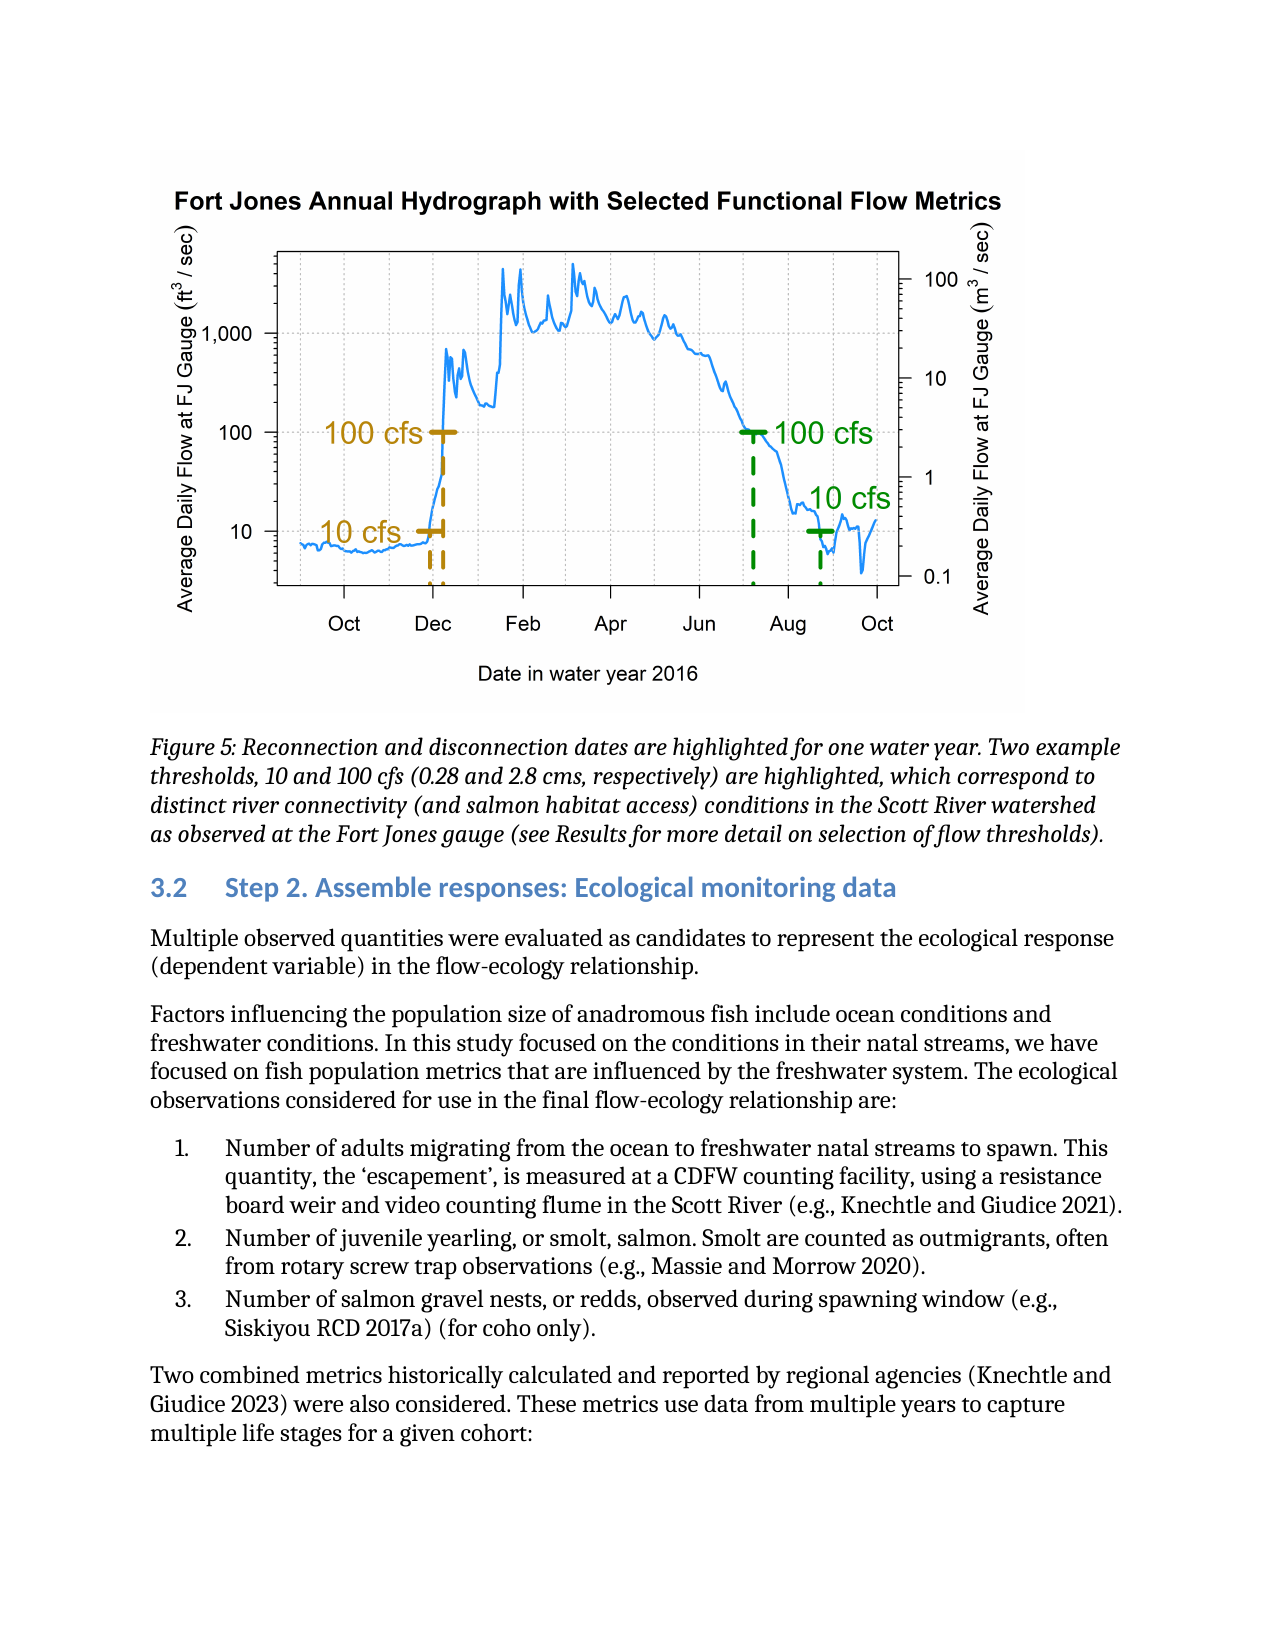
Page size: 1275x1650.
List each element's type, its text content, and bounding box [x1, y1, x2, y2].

text Multiple observed quantities were evaluated as candidates to represent the ecological response (dependent variable) in the flow-ecology relationship. [150, 923, 1125, 981]
list Number of adults migrating from the ocean to freshwater natal streams to spawn. This quantity, the ‘escapement’, is measured at a CDFW counting facility, using a resistance board weir and video counting flume in the Scott River (e.g., Knechtle and Giudice 2021). [175, 1133, 1125, 1220]
text Factors influencing the population size of anadromous fish include ocean conditions and freshwater conditions. In this study focused on the conditions in their natal streams, we have focused on fish population metrics that are influenced by the freshwater system. The ecological observations considered for use in the final flow-ecology relationship are: [150, 1000, 1125, 1115]
text Figure 5: Reconnection and disconnection dates are highlighted for one water year. Two example thresholds, 10 and 100 cfs (0.28 and 2.8 cms, respectively) are highlighted, which correspond to distinct river connectivity (and salmon habitat access) conditions in the Scott River watershed as observed at the Fort Jones gauge (see Results for more detail on selection of flow thresholds). [150, 733, 1125, 848]
picture [150, 150, 1025, 713]
subtitle 3.2 Step 2. Assemble responses: Ecological monitoring data [150, 869, 1125, 905]
list Number of salmon gravel nests, or redds, observed during spawning window (e.g., Siskiyou RCD 2017a) (for coho only). [175, 1285, 1125, 1342]
text Two combined metrics historically calculated and reported by regional agencies (Knechtle and Giudice 2023) were also considered. These metrics use data from multiple years to capture multiple life stages for a given cohort: [150, 1361, 1125, 1447]
list Number of juvenile yearling, or smolt, salmon. Smolt are counted as outmigrants, often from rotary screw trap observations (e.g., Massie and Morrow 2020). [175, 1223, 1125, 1281]
